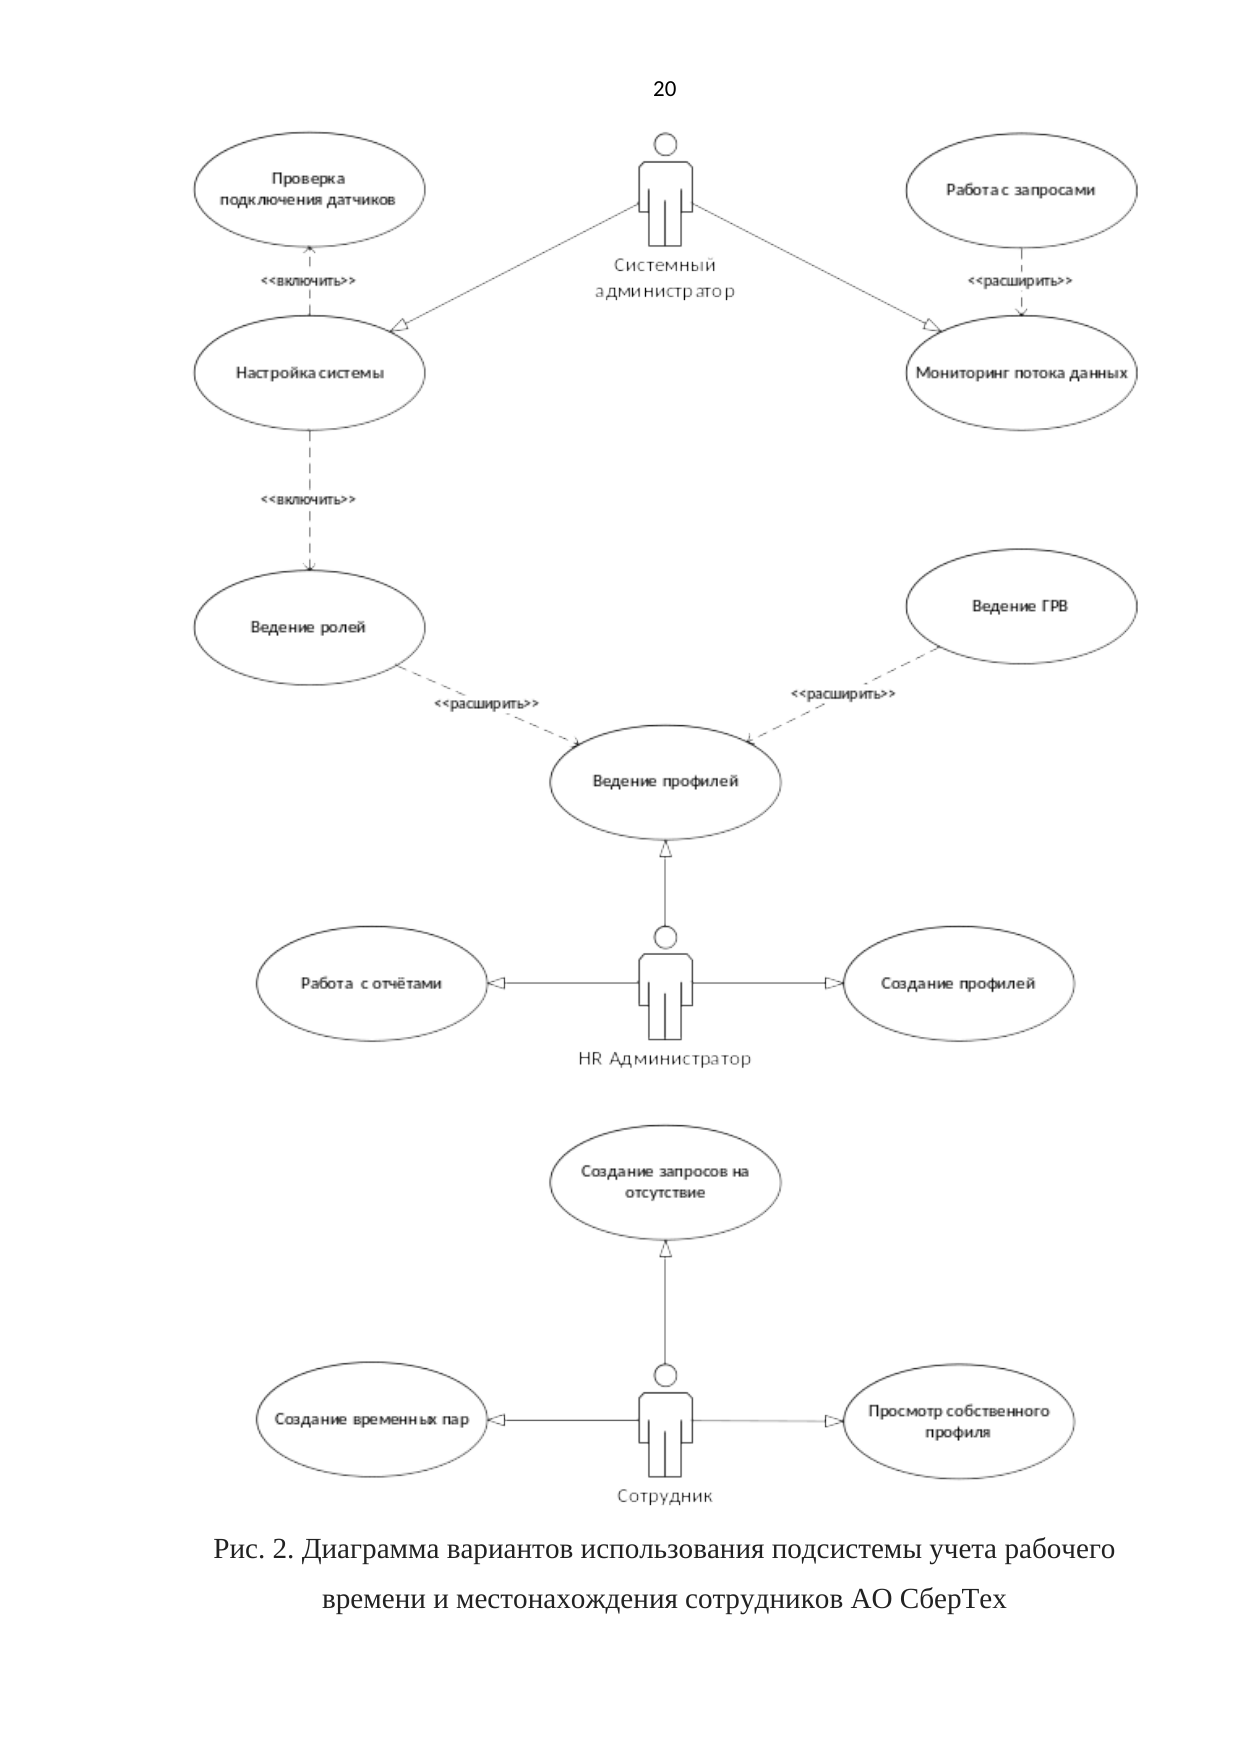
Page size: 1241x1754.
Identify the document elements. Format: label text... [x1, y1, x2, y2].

text Рис. 2. Диаграмма вариантов использования подсистемы учета рабочего времени и местонахождения сотрудников АО СберТех [177, 1531, 1152, 1615]
